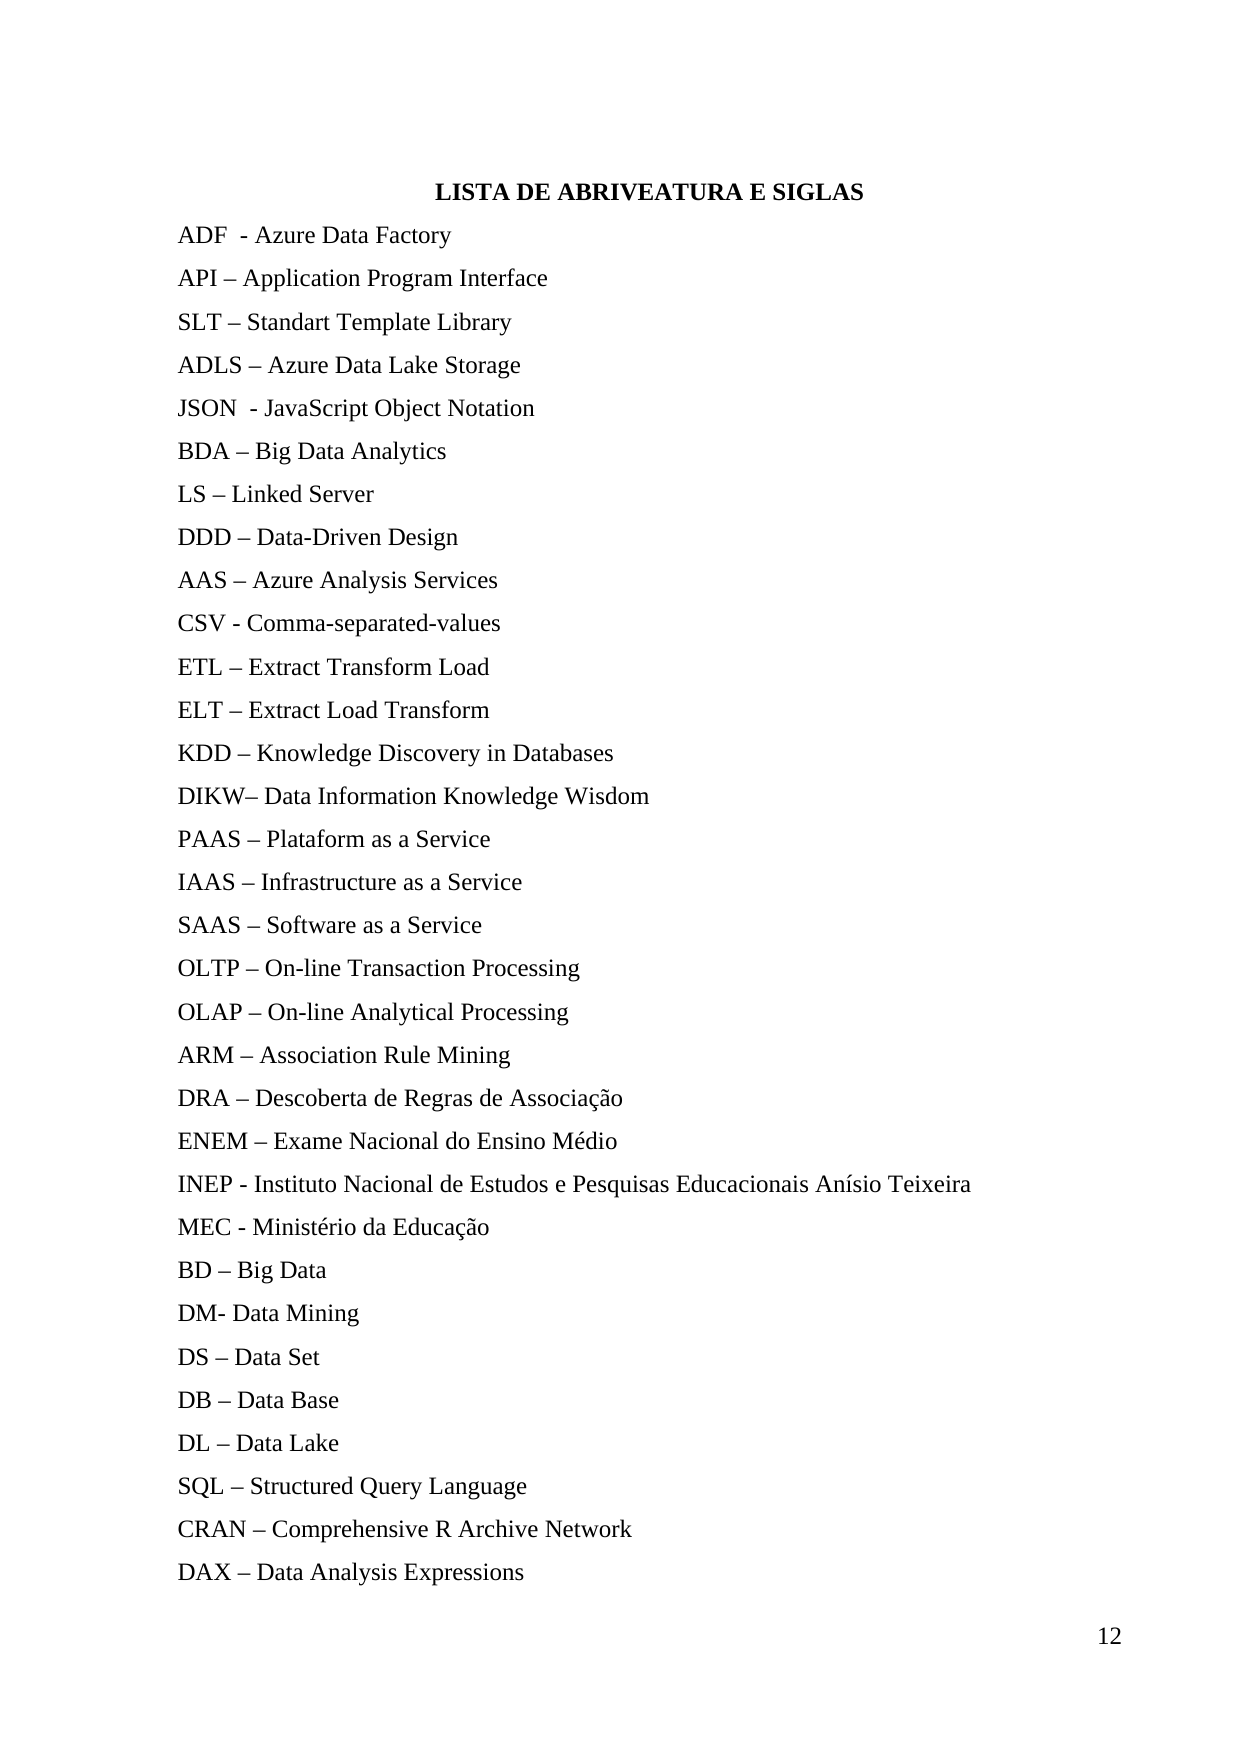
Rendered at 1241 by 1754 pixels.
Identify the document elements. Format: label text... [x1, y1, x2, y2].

text DM- Data Mining [177, 1298, 1122, 1327]
text CSV - Comma-separated-values [177, 608, 1122, 637]
text ADF - Azure Data Factory [177, 220, 1122, 249]
text DL – Data Lake [177, 1428, 1122, 1457]
text DAX – Data Analysis Expressions [177, 1557, 1122, 1586]
text BD – Big Data [177, 1255, 1122, 1284]
text SAAS – Software as a Service [177, 910, 1122, 939]
text LS – Linked Server [177, 479, 1122, 508]
text DS – Data Set [177, 1342, 1122, 1370]
text BDA – Big Data Analytics [177, 436, 1122, 465]
text KDD – Knowledge Discovery in Databases [177, 738, 1122, 767]
text SLT – Standart Template Library [177, 307, 1122, 335]
text SQL – Structured Query Language [177, 1471, 1122, 1500]
text API – Application Program Interface [177, 263, 1122, 292]
text DB – Data Base [177, 1385, 1122, 1413]
text ETL – Extract Transform Load [177, 652, 1122, 680]
text DRA – Descoberta de Regras de Associação [177, 1083, 1122, 1112]
text OLAP – On-line Analytical Processing [177, 997, 1122, 1025]
text PAAS – Plataform as a Service [177, 824, 1122, 853]
text ARM – Association Rule Mining [177, 1040, 1122, 1068]
text DIKW– Data Information Knowledge Wisdom [177, 781, 1122, 810]
text JSON - JavaScript Object Notation [177, 393, 1122, 422]
text OLTP – On-line Transaction Processing [177, 953, 1122, 982]
text DDD – Data-Driven Design [177, 522, 1122, 551]
text LISTA DE ABRIVEATURA E SIGLAS [177, 177, 1122, 206]
text CRAN – Comprehensive R Archive Network [177, 1514, 1122, 1543]
text ENEM – Exame Nacional do Ensino Médio [177, 1126, 1122, 1155]
text INEP - Instituto Nacional de Estudos e Pesquisas Educacionais Anísio Teixeira [177, 1169, 1122, 1198]
text AAS – Azure Analysis Services [177, 565, 1122, 594]
text ELT – Extract Load Transform [177, 695, 1122, 723]
text MEC - Ministério da Educação [177, 1212, 1122, 1241]
text ADLS – Azure Data Lake Storage [177, 350, 1122, 378]
text IAAS – Infrastructure as a Service [177, 867, 1122, 896]
